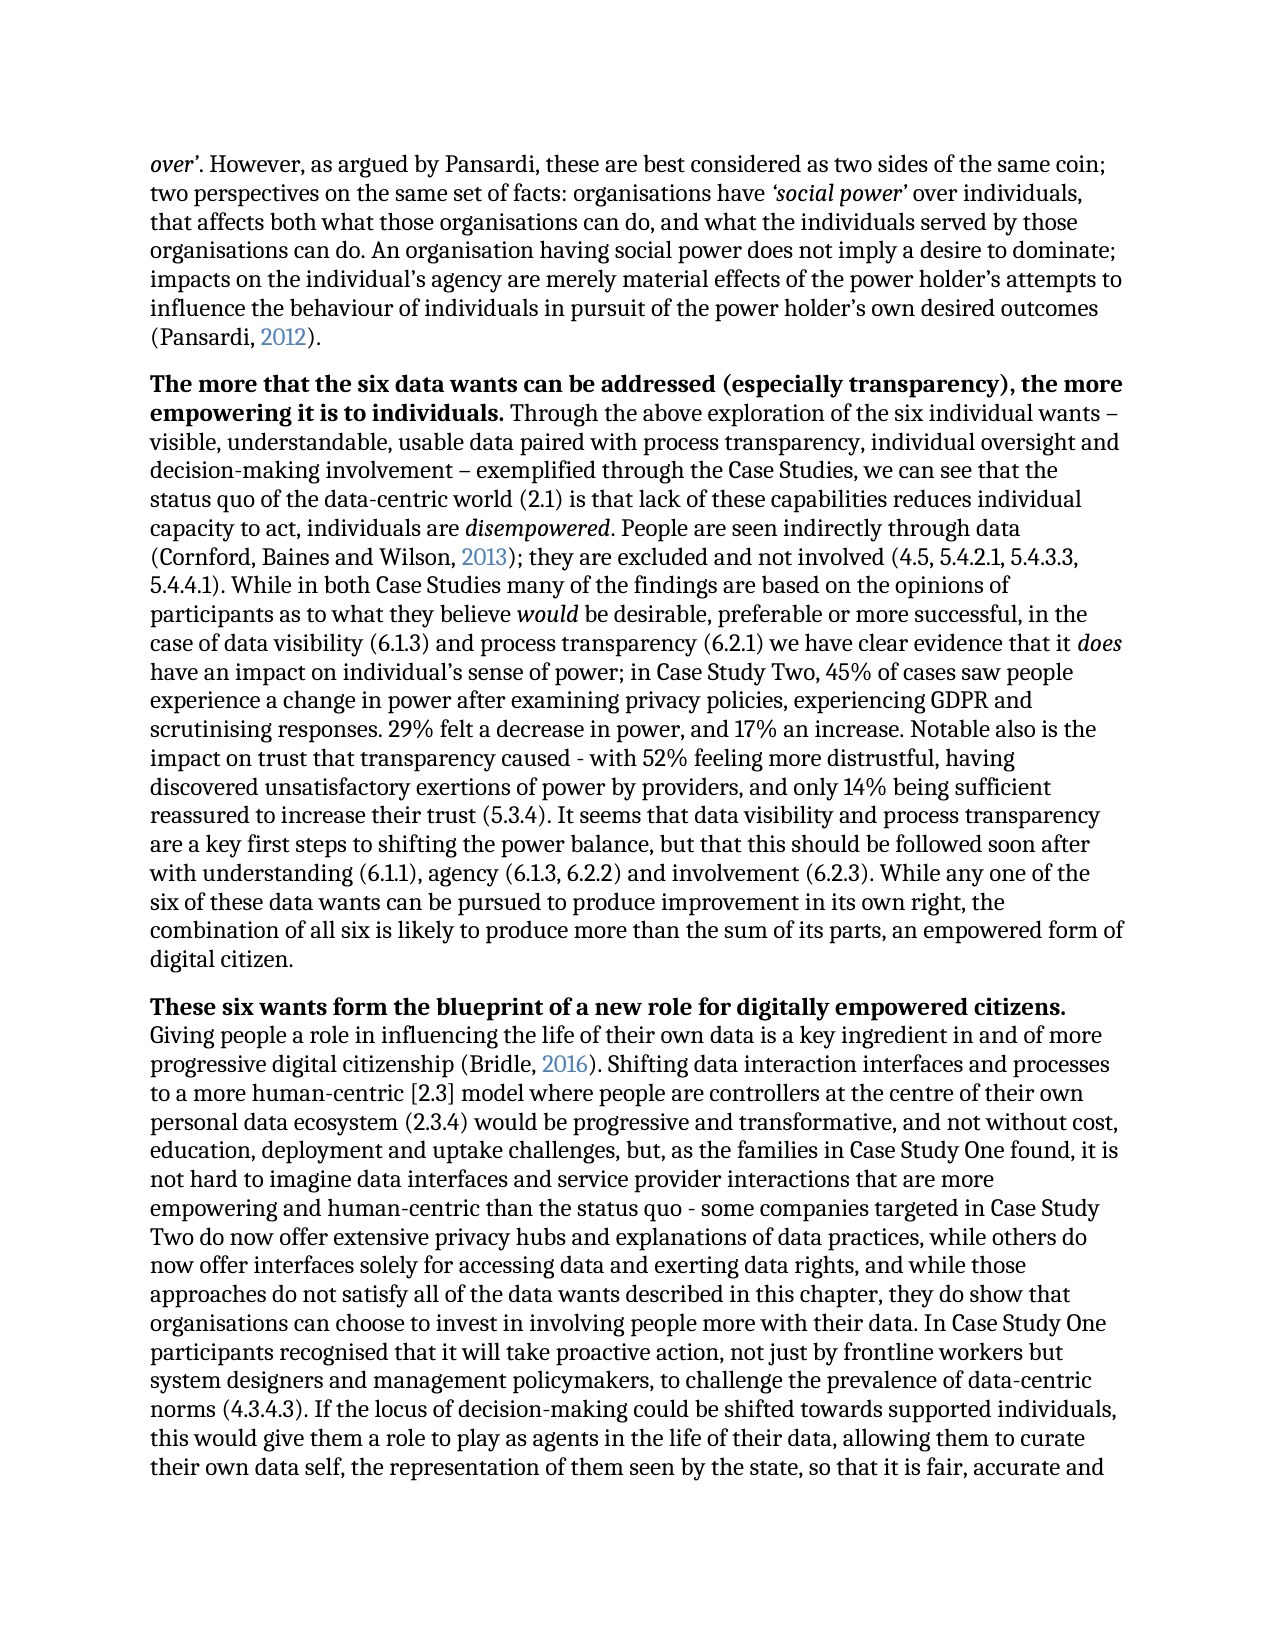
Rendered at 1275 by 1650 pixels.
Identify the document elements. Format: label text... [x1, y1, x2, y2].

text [150, 992, 1125, 1481]
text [150, 150, 1125, 351]
text The more that the six data wants can be addressed (especially transparency), the more empowering it is to individuals. Through the above exploration of the six individual wants – visible, understandable, usable data paired with process transparency, individual oversight and decision-making involvement – exemplified through the Case Studies, we can see that the status quo of the data-centric world (2.1) is that lack of these capabilities reduces individual capacity to act, individuals are disempowered. People are seen indirectly through data (Cornford, Baines and Wilson, 2013); they are excluded and not involved (4.5, 5.4.2.1, 5.4.3.3, 5.4.4.1). While in both Case Studies many of the findings are based on the opinions of participants as to what they believe would be desirable, preferable or more successful, in the case of data visibility (6.1.3) and process transparency (6.2.1) we have clear evidence that it does have an impact on individual’s sense of power; in Case Study Two, 45% of cases saw people experience a change in power after examining privacy policies, experiencing GDPR and scrutinising responses. 29% felt a decrease in power, and 17% an increase. Notable also is the impact on trust that transparency caused - with 52% feeling more distrustful, having discovered unsatisfactory exertions of power by providers, and only 14% being sufficient reassured to increase their trust (5.3.4). It seems that data visibility and process transparency are a key first steps to shifting the power balance, but that this should be followed soon after with understanding (6.1.1), agency (6.1.3, 6.2.2) and involvement (6.2.3). While any one of the six of these data wants can be pursued to produce improvement in its own right, the combination of all six is likely to produce more than the sum of its parts, an empowered form of digital citizen. [150, 370, 1125, 974]
